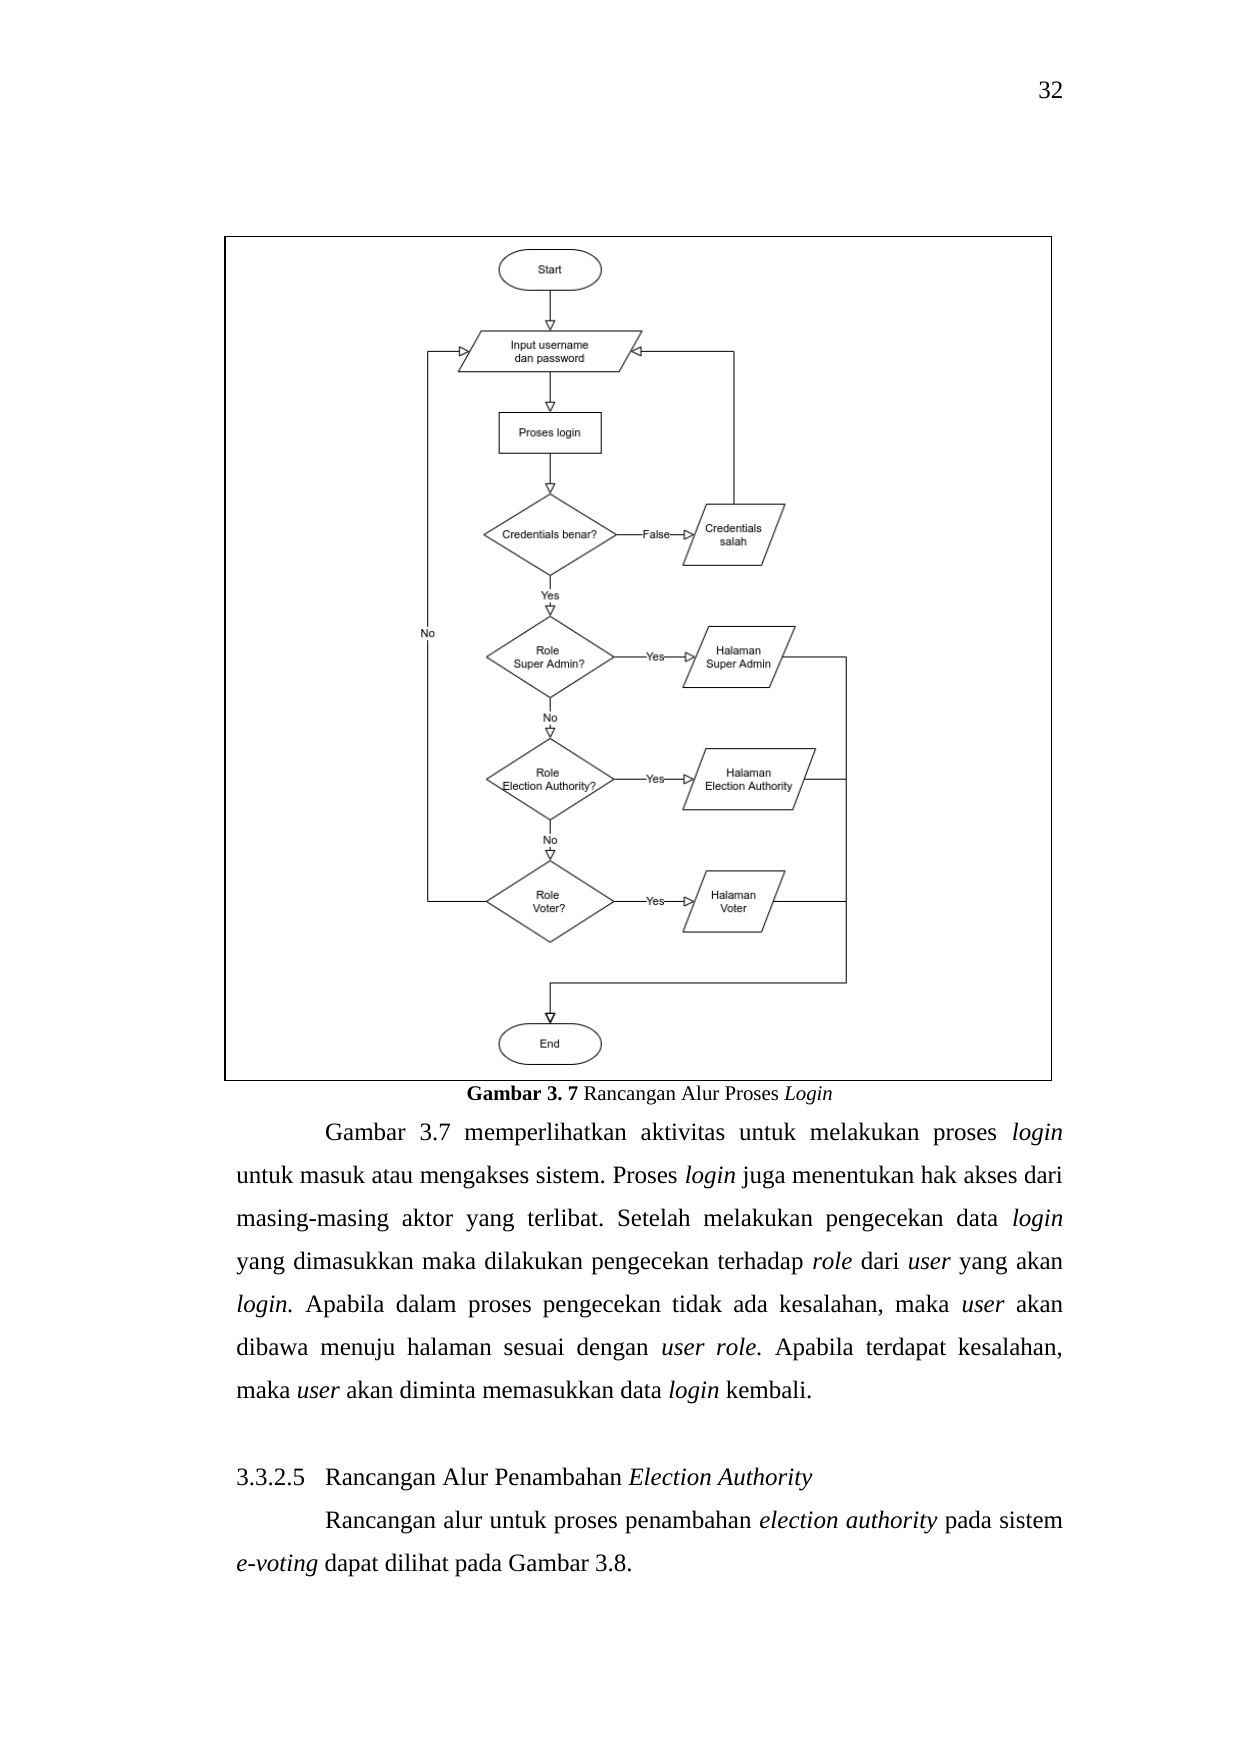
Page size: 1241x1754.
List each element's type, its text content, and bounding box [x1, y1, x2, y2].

text Gambar 3. 7 Rancangan Alur Proses Login [236, 1081, 1063, 1105]
list Rancangan alur untuk proses penambahan election authority pada sistem e-voting dapat dilihat pada Gambar 3.8. [236, 1505, 1063, 1577]
list Rancangan Alur Penambahan Election Authority [236, 1462, 1063, 1491]
text Gambar 3.7 memperlihatkan aktivitas untuk melakukan proses login untuk masuk atau mengakses sistem. Proses login juga menentukan hak akses dari masing-masing aktor yang terlibat. Setelah melakukan pengecekan data login yang dimasukkan maka dilakukan pengecekan terhadap role dari user yang akan login. Apabila dalam proses pengecekan tidak ada kesalahan, maka user akan dibawa menuju halaman sesuai dengan user role. Apabila terdapat kesalahan, maka user akan diminta memasukkan data login kembali. [236, 1117, 1063, 1404]
table_header [226, 237, 1051, 1080]
picture [418, 249, 858, 1066]
